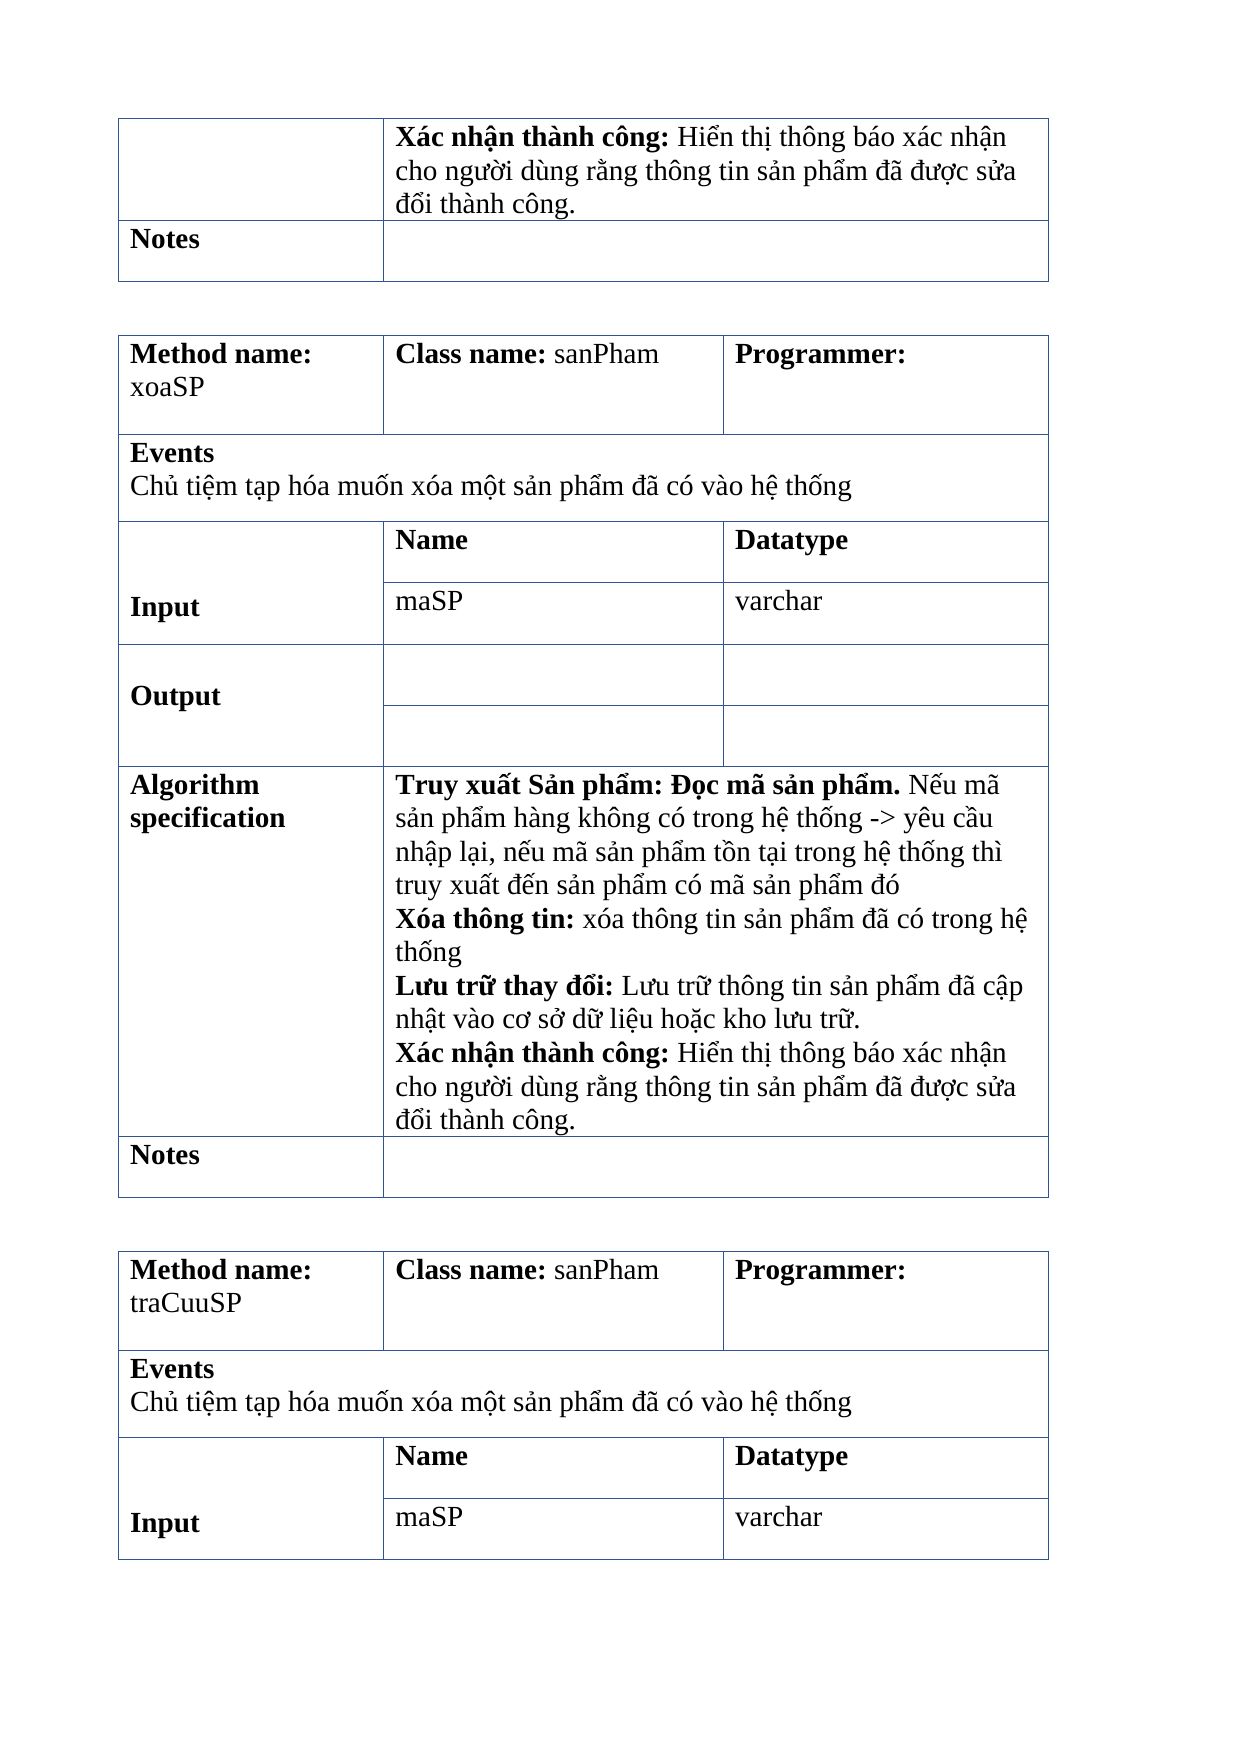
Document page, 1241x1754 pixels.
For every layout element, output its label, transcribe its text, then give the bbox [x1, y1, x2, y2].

table_cell Output [119, 645, 383, 766]
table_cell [384, 119, 1048, 220]
table_header Class name: sanPham [384, 1252, 723, 1350]
table_cell Datatype [724, 522, 1048, 582]
table_header Method name: traCuuSP [119, 1252, 383, 1350]
table_cell [384, 706, 723, 766]
table_cell Input [119, 1438, 383, 1559]
table_cell Events Chủ tiệm tạp hóa muốn xóa một sản phẩm đã có vào hệ thống [119, 1351, 1048, 1437]
table_cell [724, 645, 1048, 704]
table_cell Datatype [724, 1438, 1048, 1498]
table_header Programmer: [724, 336, 1048, 434]
table_cell Notes [119, 221, 383, 281]
table_cell varchar [724, 1499, 1048, 1559]
table_header Method name: xoaSP [119, 336, 383, 434]
table_cell [384, 221, 1048, 281]
table_cell varchar [724, 583, 1048, 643]
table_cell Name [384, 1438, 723, 1498]
table_cell maSP [384, 1499, 723, 1559]
table_cell Name [384, 522, 723, 582]
table_cell maSP [384, 583, 723, 643]
table_cell Input [119, 522, 383, 643]
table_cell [119, 119, 383, 220]
table_cell Truy xuất Sản phẩm: Đọc mã sản phẩm. Nếu mã sản phẩm hàng không có trong hệ thống -> yêu cầu nhập lại, nếu mã sản phẩm tồn tại trong hệ thống thì truy xuất đến sản phẩm có mã sản phẩm đó Xóa thông tin: xóa thông tin sản phẩm đã có trong hệ thống Lưu trữ thay đổi: Lưu trữ thông tin sản phẩm đã cập nhật vào cơ sở dữ liệu hoặc kho lưu trữ. Xác nhận thành công: Hiển thị thông báo xác nhận cho người dùng rằng thông tin sản phẩm đã được sửa đổi thành công. [384, 767, 1048, 1136]
table_cell Notes [119, 1137, 383, 1197]
table_cell [724, 706, 1048, 766]
table_cell [384, 1137, 1048, 1197]
table_header Class name: sanPham [384, 336, 723, 434]
table_cell Events Chủ tiệm tạp hóa muốn xóa một sản phẩm đã có vào hệ thống [119, 435, 1048, 521]
table_cell [384, 645, 723, 704]
table_header Programmer: [724, 1252, 1048, 1350]
table_cell Algorithm specification [119, 767, 383, 1136]
